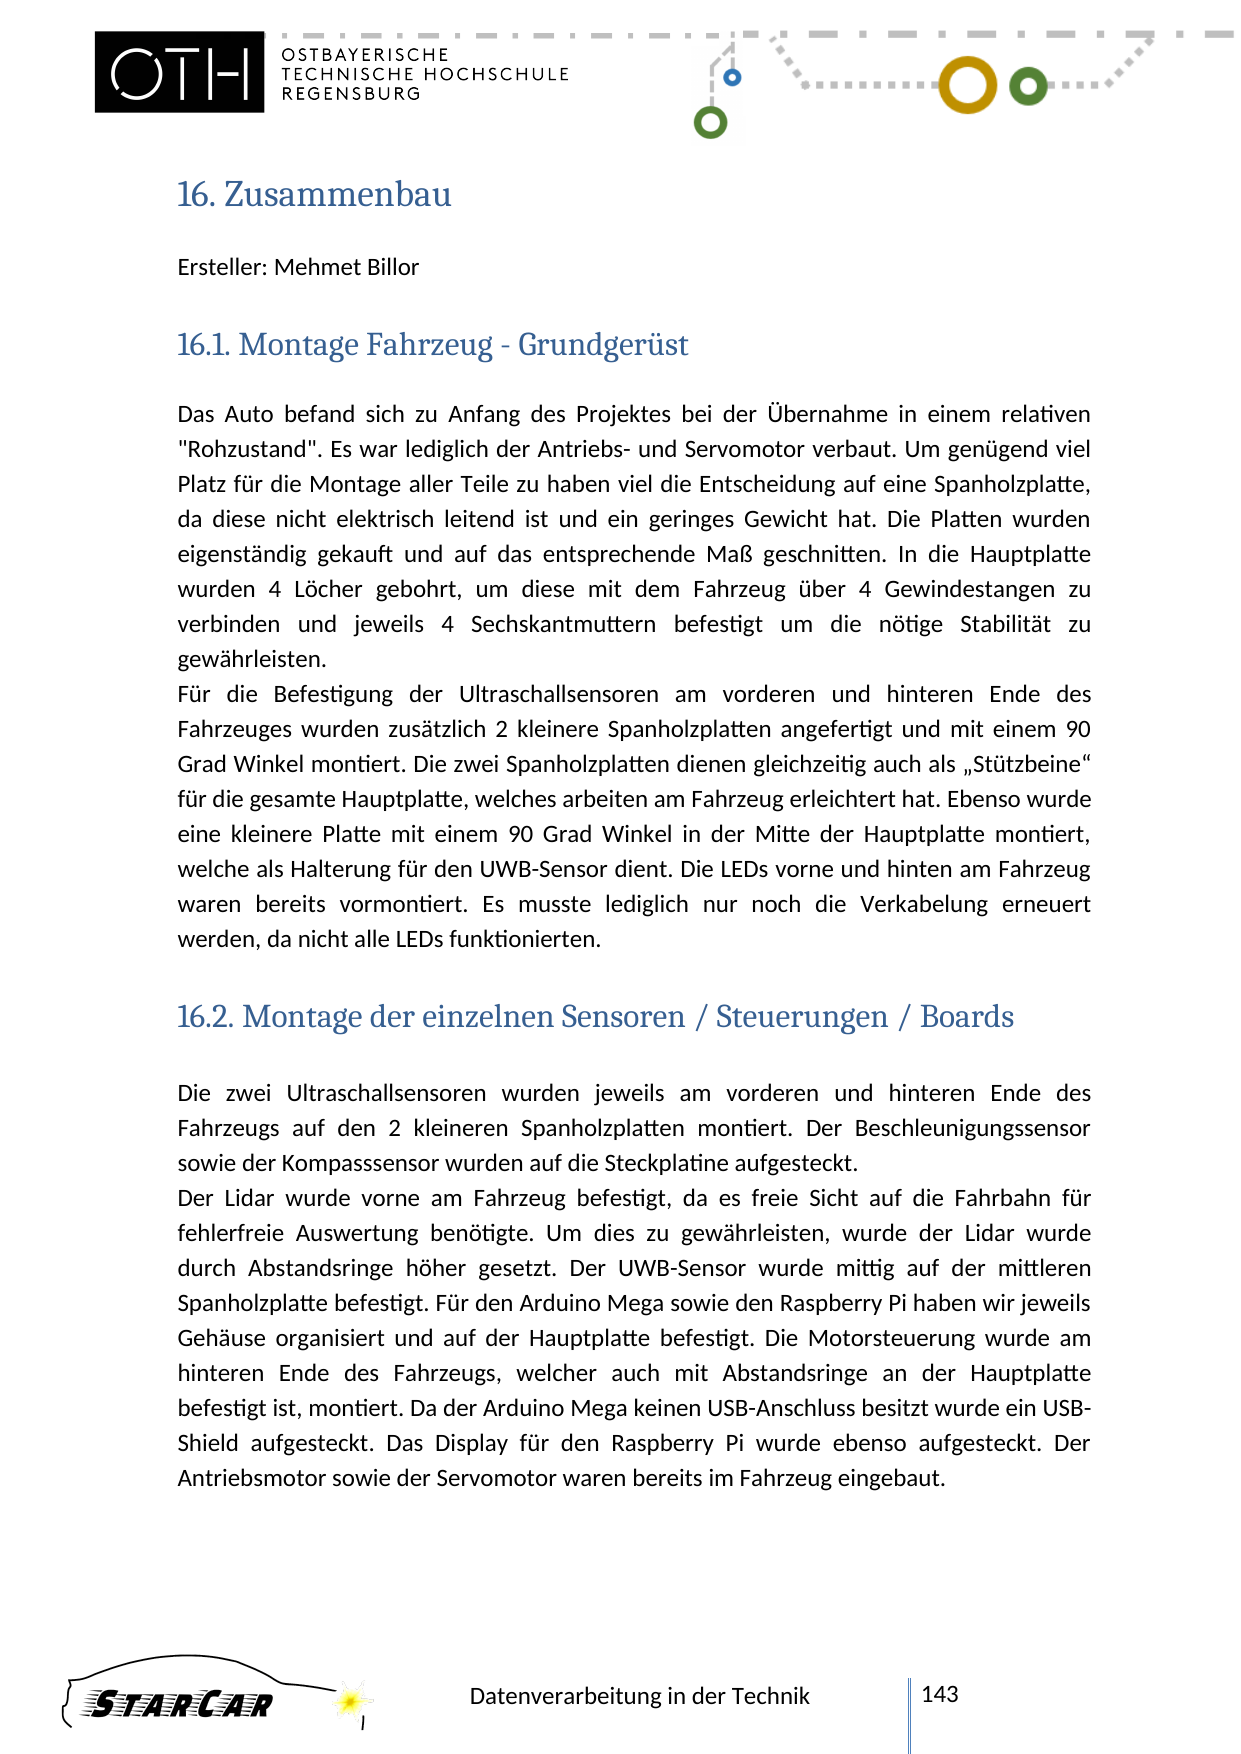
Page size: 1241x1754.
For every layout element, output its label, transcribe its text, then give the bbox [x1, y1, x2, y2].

subtitle 16. Zusammenbau [177, 173, 1092, 216]
text Der Lidar wurde vorne am Fahrzeug befestigt, da es freie Sicht auf die Fahrbahn für fehlerfreie Auswertung benötigte. Um dies zu gewährleisten, wurde der Lidar wurde durch Abstandsringe höher gesetzt. Der UWB-Sensor wurde mittig auf der mittleren Spanholzplatte befestigt. Für den Arduino Mega sowie den Raspberry Pi haben wir jeweils Gehäuse organisiert und auf der Hauptplatte befestigt. Die Motorsteuerung wurde am hinteren Ende des Fahrzeugs, welcher auch mit Abstandsringe an der Hauptplatte befestigt ist, montiert. Da der Arduino Mega keinen USB-Anschluss besitzt wurde ein USB-Shield aufgesteckt. Das Display für den Raspberry Pi wurde ebenso aufgesteckt. Der Antriebsmotor sowie der Servomotor waren bereits im Fahrzeug eingebaut. [177, 1182, 1092, 1492]
text Ersteller: Mehmet Billor [177, 251, 1092, 281]
text Die zwei Ultraschallsensoren wurden jeweils am vorderen und hinteren Ende des Fahrzeugs auf den 2 kleineren Spanholzplatten montiert. Der Beschleunigungssensor sowie der Kompasssensor wurden auf die Steckplatine aufgesteckt. [177, 1077, 1092, 1177]
subtitle 16.2. Montage der einzelnen Sensoren / Steuerungen / Boards [177, 997, 1092, 1036]
subtitle 16.1. Montage Fahrzeug - Grundgerüst [177, 325, 1092, 363]
picture [54, 1651, 380, 1730]
text Für die Befestigung der Ultraschallsensoren am vorderen und hinteren Ende des Fahrzeuges wurden zusätzlich 2 kleinere Spanholzplatten angefertigt und mit einem 90 Grad Winkel montiert. Die zwei Spanholzplatten dienen gleichzeitig auch als „Stützbeine“ für die gesamte Hauptplatte, welches arbeiten am Fahrzeug erleichtert hat. Ebenso wurde eine kleinere Platte mit einem 90 Grad Winkel in der Mitte der Hauptplatte montiert, welche als Halterung für den UWB-Sensor dient. Die LEDs vorne und hinten am Fahrzeug waren bereits vormontiert. Es musste lediglich nur noch die Verkabelung erneuert werden, da nicht alle LEDs funktionierten. [177, 678, 1092, 954]
picture [94, 15, 1237, 145]
text Das Auto befand sich zu Anfang des Projektes bei der Übernahme in einem relativen "Rohzustand". Es war lediglich der Antriebs- und Servomotor verbaut. Um genügend viel Platz für die Montage aller Teile zu haben viel die Entscheidung auf eine Spanholzplatte, da diese nicht elektrisch leitend ist und ein geringes Gewicht hat. Die Platten wurden eigenständig gekauft und auf das entsprechende Maß geschnitten. In die Hauptplatte wurden 4 Löcher gebohrt, um diese mit dem Fahrzeug über 4 Gewindestangen zu verbinden und jeweils 4 Sechskantmuttern befestigt um die nötige Stabilität zu gewährleisten. [177, 398, 1092, 674]
